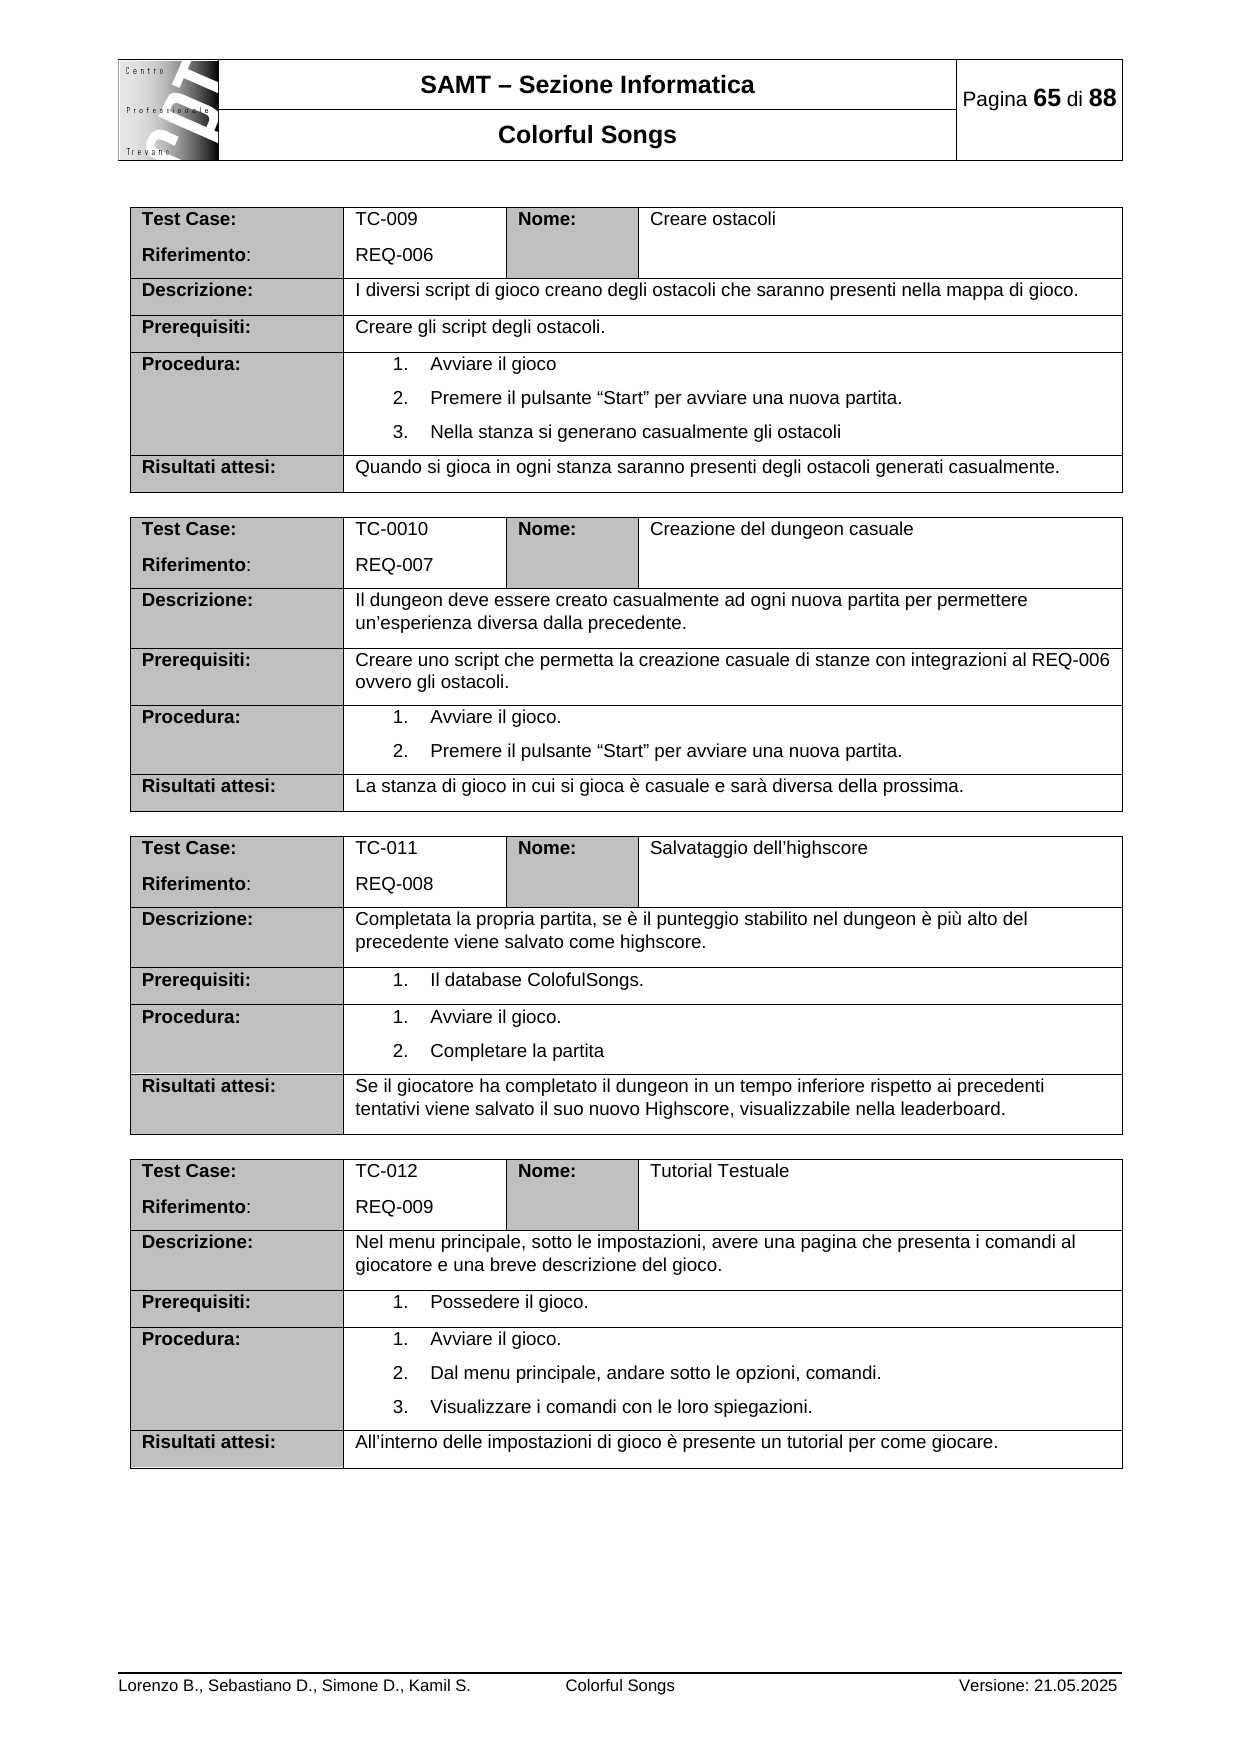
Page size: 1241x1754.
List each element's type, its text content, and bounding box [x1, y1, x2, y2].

table_header TC-011 REQ-008 [344, 837, 506, 907]
table_header Creare ostacoli [639, 208, 1122, 278]
table_header Test Case: Riferimento: [131, 208, 343, 278]
table_cell Procedura: [131, 1328, 343, 1430]
table_cell Risultati attesi: [131, 1431, 343, 1467]
table_cell Procedura: [131, 1005, 343, 1073]
table_cell Descrizione: [131, 1231, 343, 1290]
table_cell Creare uno script che permetta la creazione casuale di stanze con integrazioni al REQ-006 ovvero gli ostacoli. [344, 649, 1122, 705]
table_cell Il dungeon deve essere creato casualmente ad ogni nuova partita per permettere un’esperienza diversa dalla precedente. [344, 589, 1122, 648]
table_header Test Case: Riferimento: [131, 837, 343, 907]
table_cell Descrizione: [131, 908, 343, 967]
table_cell Prerequisiti: [131, 968, 343, 1004]
table_cell Risultati attesi: [131, 775, 343, 811]
table_cell Avviare il gioco. Premere il pulsante “Start” per avviare una nuova partita. [344, 706, 1122, 774]
table_header TC-009 REQ-006 [344, 208, 506, 278]
table_header Test Case: Riferimento: [131, 518, 343, 588]
table_cell Descrizione: [131, 279, 343, 315]
table_cell Prerequisiti: [131, 1291, 343, 1327]
table_cell Prerequisiti: [131, 316, 343, 352]
table_header Nome: [507, 518, 638, 588]
table_cell Prerequisiti: [131, 649, 343, 705]
table_header Nome: [507, 837, 638, 907]
table_header Test Case: Riferimento: [131, 1160, 343, 1230]
picture [118, 60, 219, 160]
table_header Salvataggio dell’highscore [639, 837, 1122, 907]
table_cell Descrizione: [131, 589, 343, 648]
table_header Nome: [507, 1160, 638, 1230]
table_header Tutorial Testuale [639, 1160, 1122, 1230]
table_header Creazione del dungeon casuale [639, 518, 1122, 588]
table_cell Procedura: [131, 353, 343, 455]
table_cell Nel menu principale, sotto le impostazioni, avere una pagina che presenta i comandi al giocatore e una breve descrizione del gioco. [344, 1231, 1122, 1290]
table_header Nome: [507, 208, 638, 278]
table_cell Quando si gioca in ogni stanza saranno presenti degli ostacoli generati casualmente. [344, 456, 1122, 492]
table_cell Possedere il gioco. [344, 1291, 1122, 1327]
table_cell Risultati attesi: [131, 1075, 343, 1134]
table_cell Creare gli script degli ostacoli. [344, 316, 1122, 352]
table_cell Se il giocatore ha completato il dungeon in un tempo inferiore rispetto ai precedenti tentativi viene salvato il suo nuovo Highscore, visualizzabile nella leaderboard. [344, 1075, 1122, 1134]
table_header TC-012 REQ-009 [344, 1160, 506, 1230]
table_cell Avviare il gioco. Completare la partita [344, 1005, 1122, 1073]
table_cell Il database ColofulSongs. [344, 968, 1122, 1004]
table_header TC-0010 REQ-007 [344, 518, 506, 588]
table_cell Completata la propria partita, se è il punteggio stabilito nel dungeon è più alto del precedente viene salvato come highscore. [344, 908, 1122, 967]
table_cell Risultati attesi: [131, 456, 343, 492]
table_cell I diversi script di gioco creano degli ostacoli che saranno presenti nella mappa di gioco. [344, 279, 1122, 315]
table_cell La stanza di gioco in cui si gioca è casuale e sarà diversa della prossima. [344, 775, 1122, 811]
table_cell Avviare il gioco. Dal menu principale, andare sotto le opzioni, comandi. Visualizzare i comandi con le loro spiegazioni. [344, 1328, 1122, 1430]
table_cell Procedura: [131, 706, 343, 774]
table_cell All’interno delle impostazioni di gioco è presente un tutorial per come giocare. [344, 1431, 1122, 1467]
table_cell Avviare il gioco Premere il pulsante “Start” per avviare una nuova partita. Nella stanza si generano casualmente gli ostacoli [344, 353, 1122, 455]
